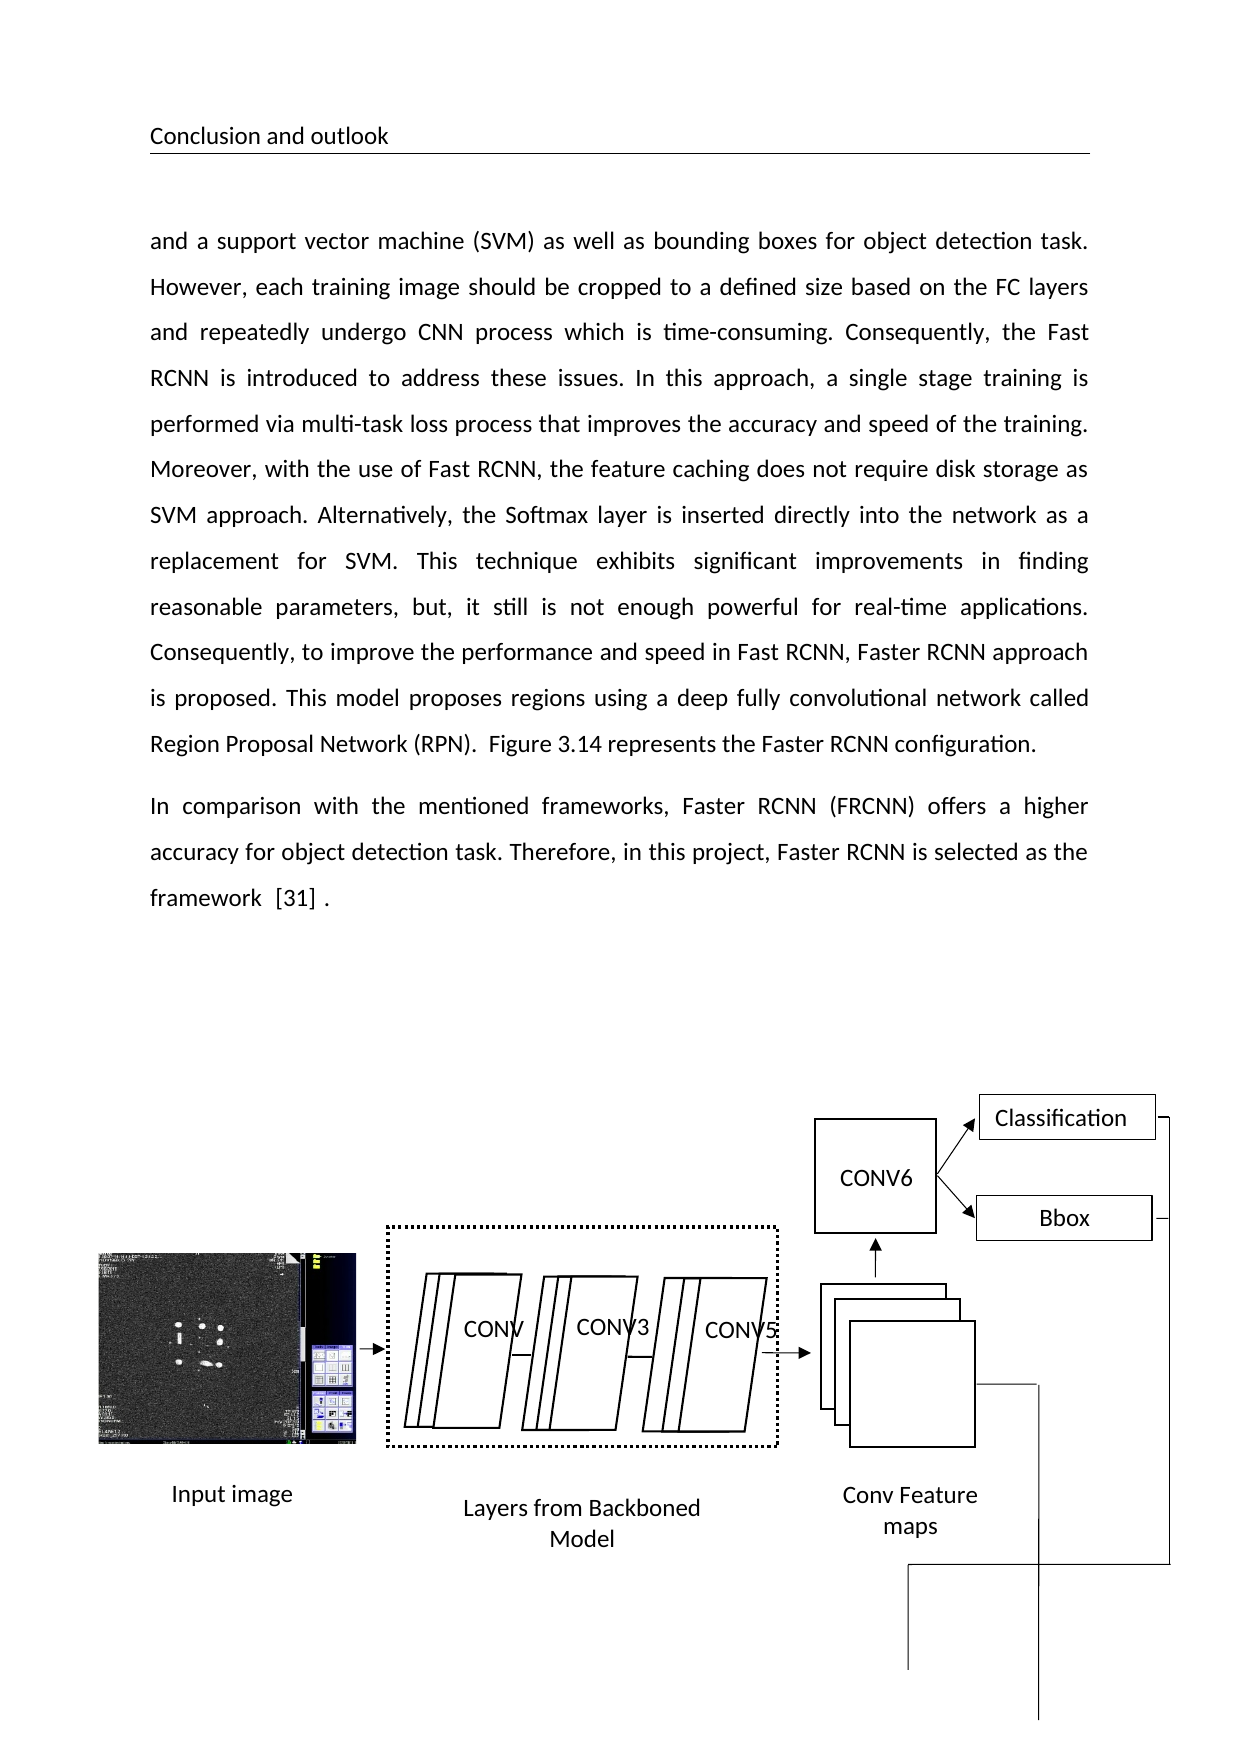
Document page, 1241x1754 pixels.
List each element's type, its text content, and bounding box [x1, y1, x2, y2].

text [150, 225, 1090, 758]
picture [98, 1253, 357, 1444]
text In comparison with the mentioned frameworks, Faster RCNN (FRCNN) offers a higher accuracy for object detection task. Therefore, in this project, Faster RCNN is selected as the framework . [150, 790, 1090, 912]
